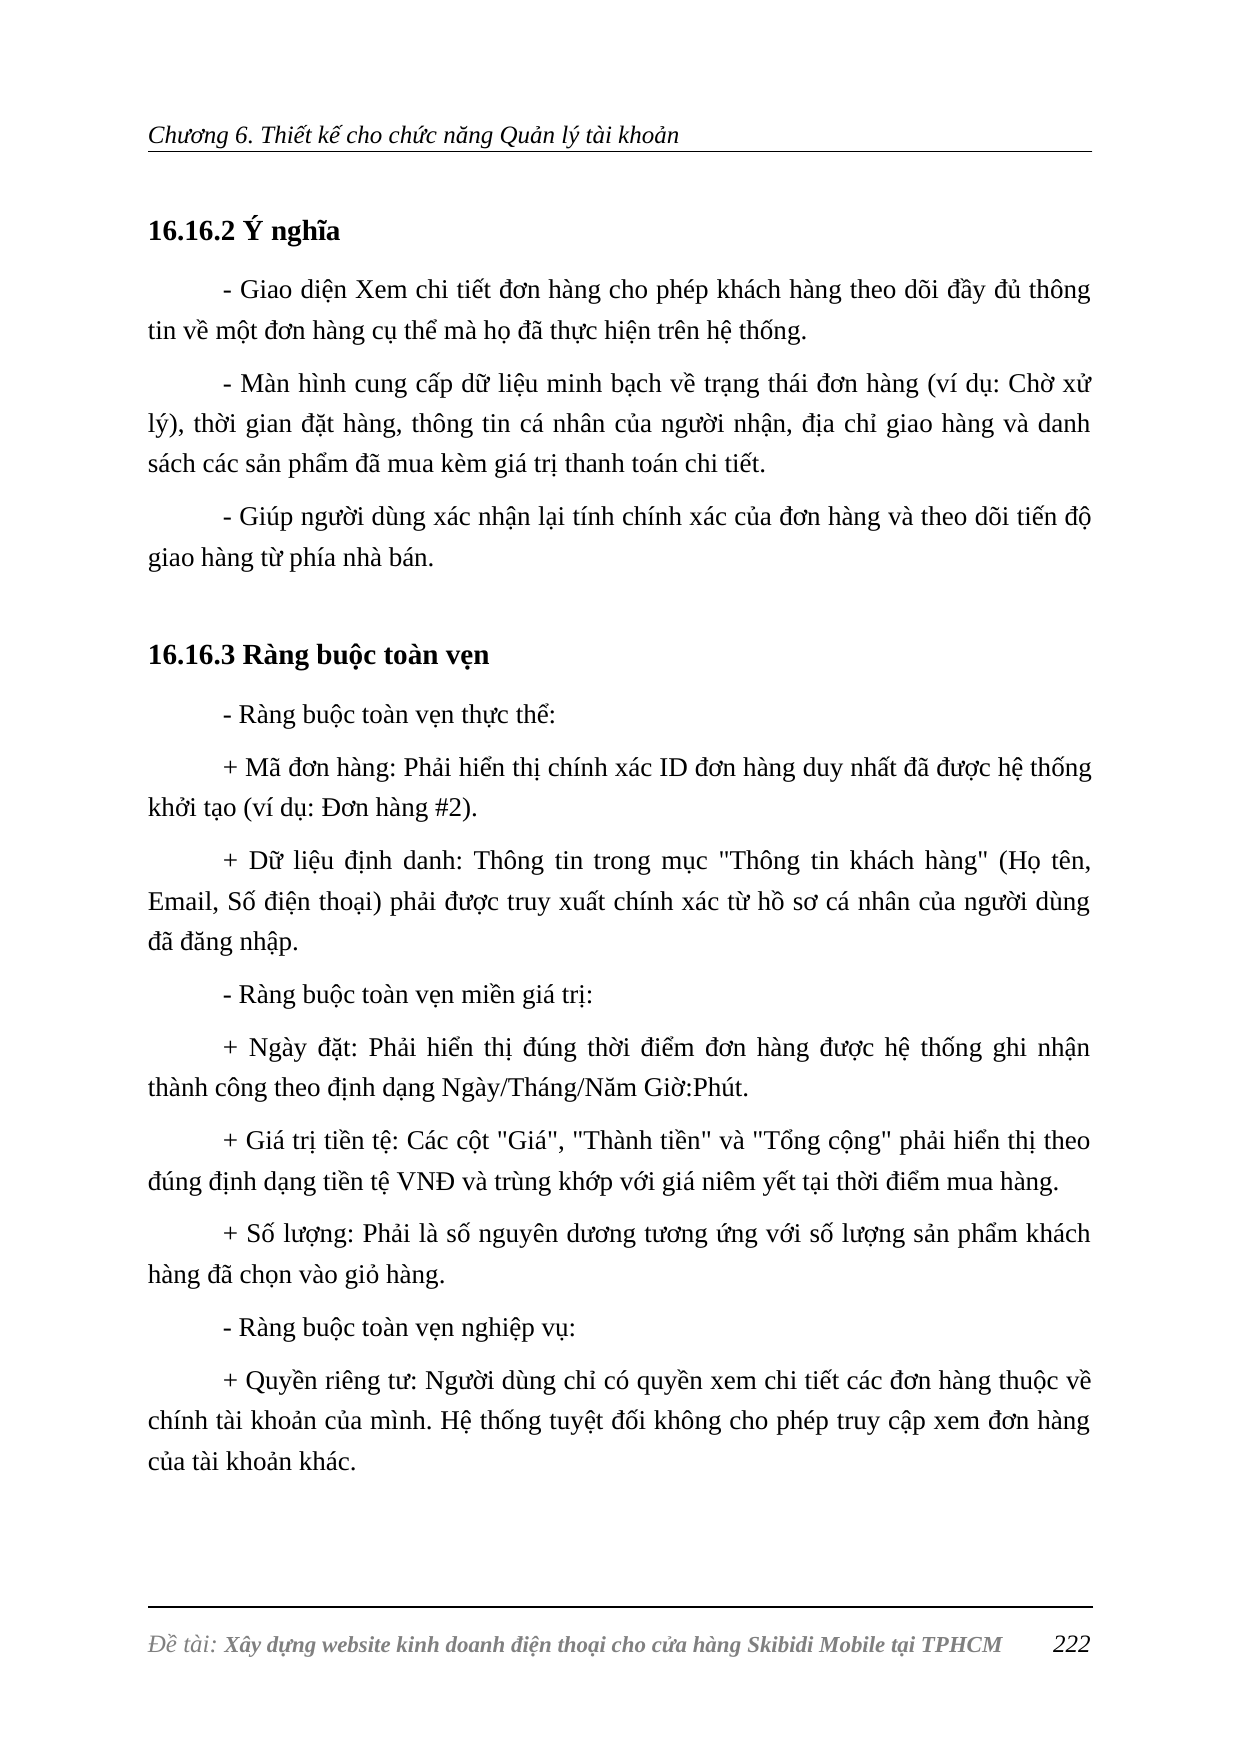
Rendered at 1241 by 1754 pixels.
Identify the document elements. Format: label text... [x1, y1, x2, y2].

text - Ràng buộc toàn vẹn miền giá trị: [148, 978, 1092, 1009]
text + Quyền riêng tư: Người dùng chỉ có quyền xem chi tiết các đơn hàng thuộc về chính tài khoản của mình. Hệ thống tuyệt đối không cho phép truy cập xem đơn hàng của tài khoản khác. [148, 1364, 1092, 1476]
text + Giá trị tiền tệ: Các cột "Giá", "Thành tiền" và "Tổng cộng" phải hiển thị theo đúng định dạng tiền tệ VNĐ và trùng khớp với giá niêm yết tại thời điểm mua hàng. [148, 1124, 1092, 1196]
text + Mã đơn hàng: Phải hiển thị chính xác ID đơn hàng duy nhất đã được hệ thống khởi tạo (ví dụ: Đơn hàng #2). [148, 751, 1092, 822]
text + Ngày đặt: Phải hiển thị đúng thời điểm đơn hàng được hệ thống ghi nhận thành công theo định dạng Ngày/Tháng/Năm Giờ:Phút. [148, 1031, 1092, 1102]
subtitle Ý nghĩa [148, 207, 1092, 248]
text - Giao diện Xem chi tiết đơn hàng cho phép khách hàng theo dõi đầy đủ thông tin về một đơn hàng cụ thể mà họ đã thực hiện trên hệ thống. [148, 273, 1092, 345]
text - Màn hình cung cấp dữ liệu minh bạch về trạng thái đơn hàng (ví dụ: Chờ xử lý), thời gian đặt hàng, thông tin cá nhân của người nhận, địa chỉ giao hàng và danh sách các sản phẩm đã mua kèm giá trị thanh toán chi tiết. [148, 367, 1092, 479]
text + Số lượng: Phải là số nguyên dương tương ứng với số lượng sản phẩm khách hàng đã chọn vào giỏ hàng. [148, 1218, 1092, 1289]
subtitle Ràng buộc toàn vẹn [148, 631, 1092, 673]
text - Ràng buộc toàn vẹn nghiệp vụ: [148, 1311, 1092, 1342]
text - Ràng buộc toàn vẹn thực thể: [148, 698, 1092, 729]
text - Giúp người dùng xác nhận lại tính chính xác của đơn hàng và theo dõi tiến độ giao hàng từ phía nhà bán. [148, 501, 1092, 572]
text + Dữ liệu định danh: Thông tin trong mục "Thông tin khách hàng" (Họ tên, Email, Số điện thoại) phải được truy xuất chính xác từ hồ sơ cá nhân của người dùng đã đăng nhập. [148, 844, 1092, 956]
